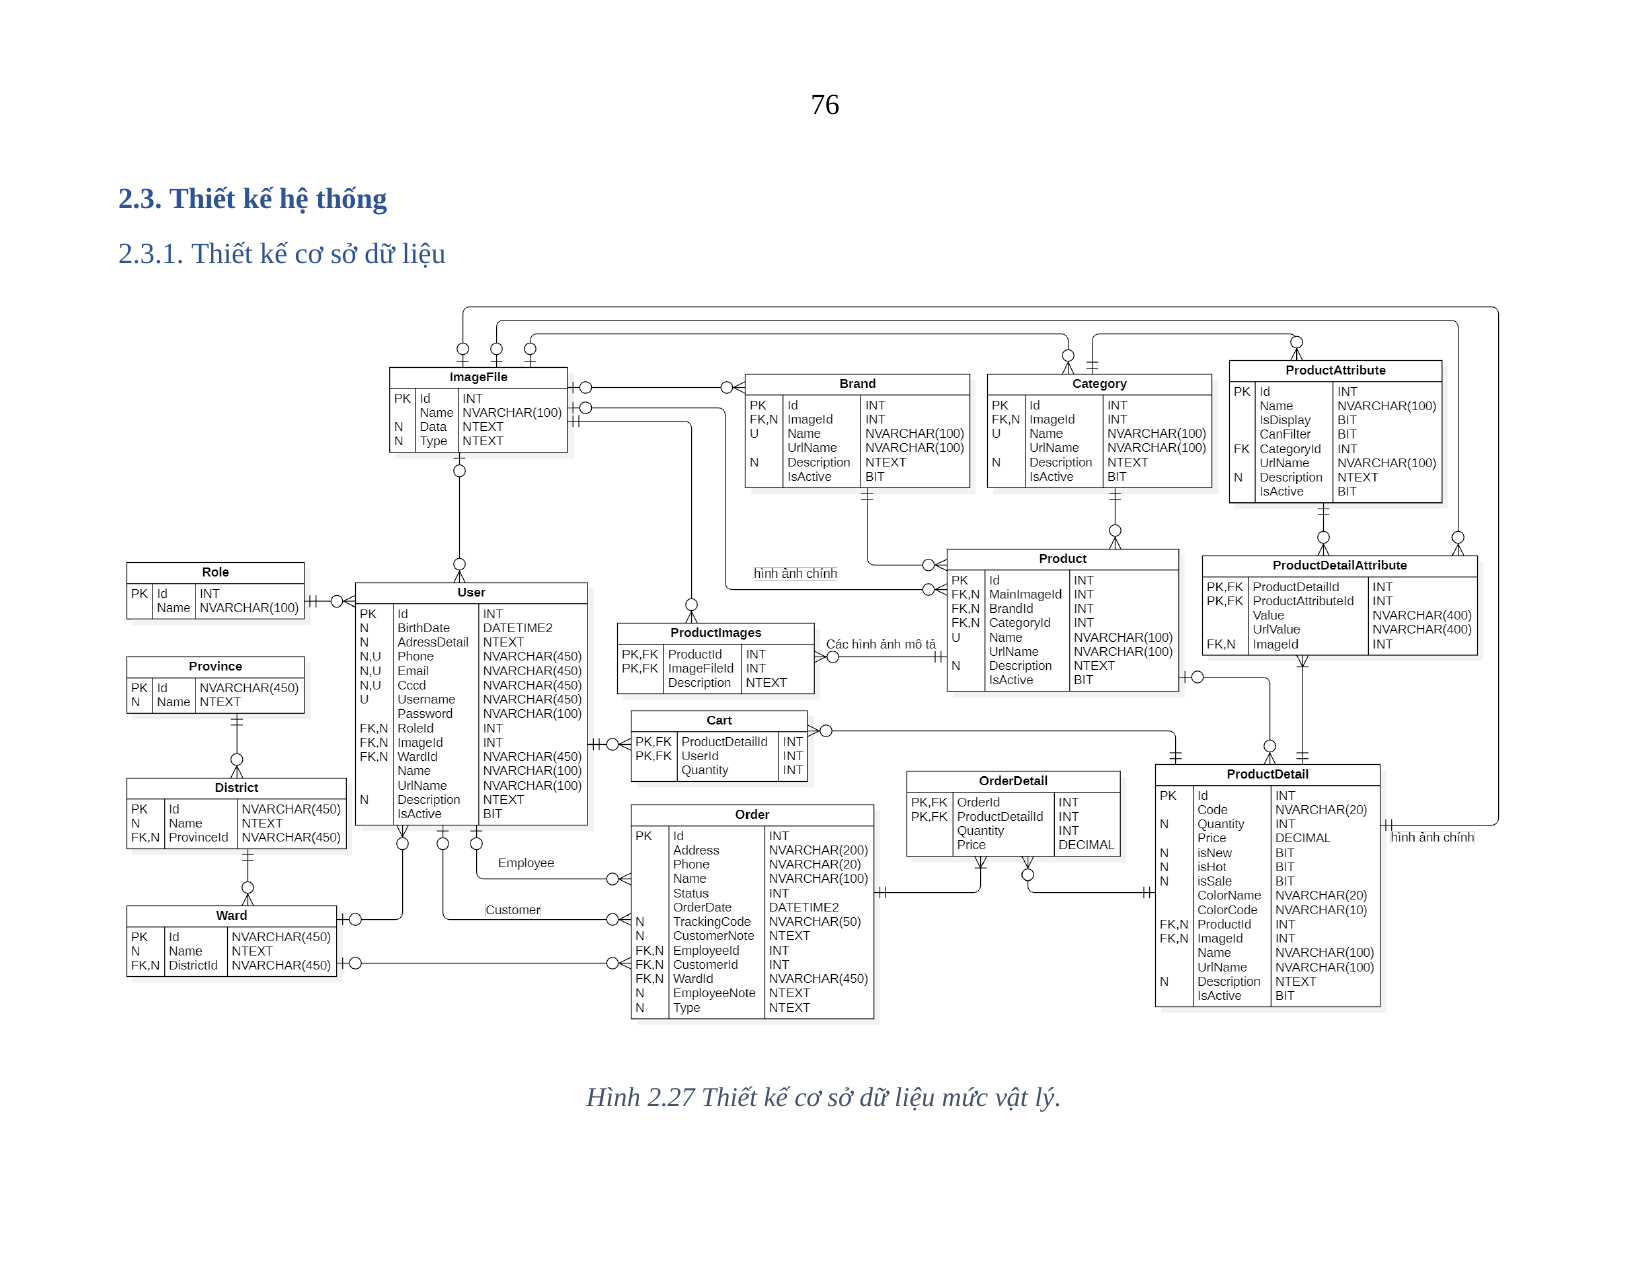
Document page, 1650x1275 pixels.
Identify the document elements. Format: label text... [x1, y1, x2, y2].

picture [118, 298, 1532, 1052]
subtitle Thiết kế cơ sở dữ liệu [118, 236, 1532, 269]
subtitle Thiết kế hệ thống [118, 181, 1532, 215]
